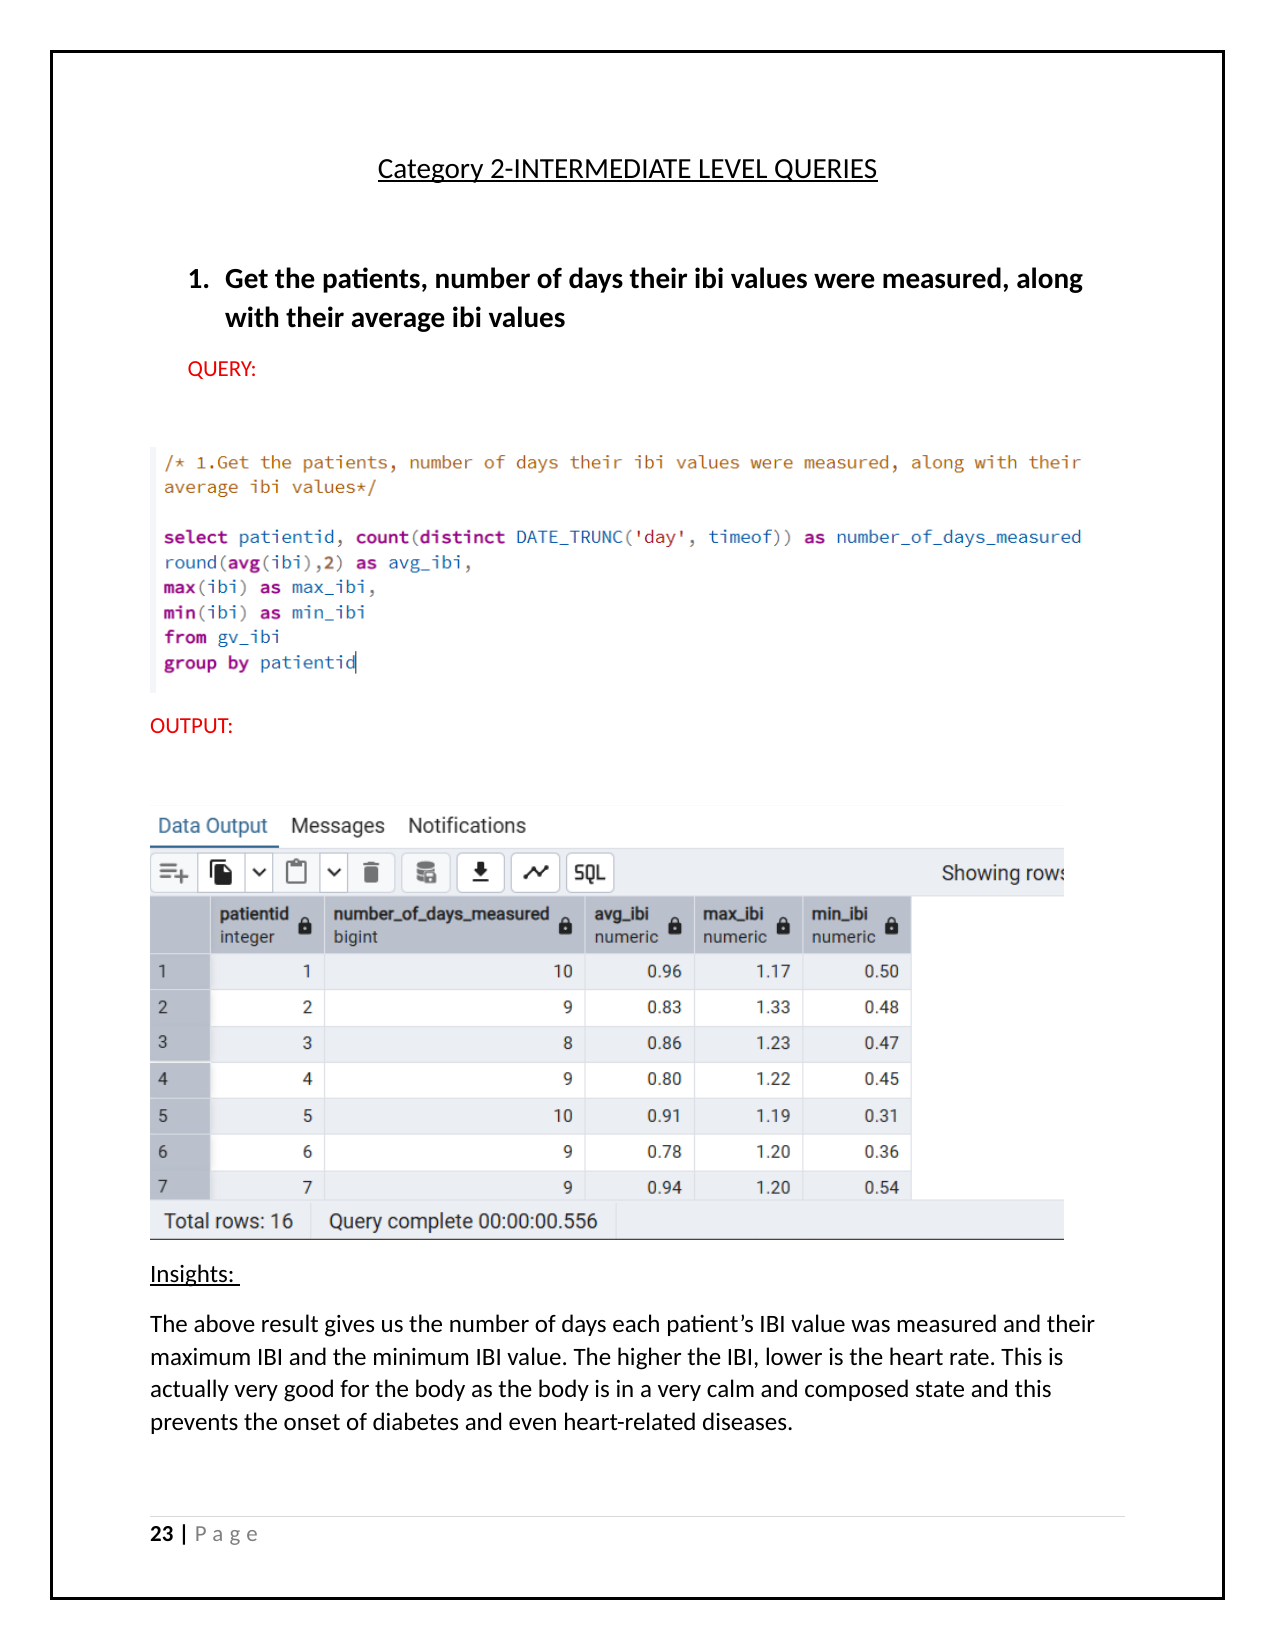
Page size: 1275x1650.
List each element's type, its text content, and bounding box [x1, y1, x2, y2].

text The above result gives us the number of days each patient’s IBI value was measured and their maximum IBI and the minimum IBI value. The higher the IBI, lower is the heart rate. This is actually very good for the body as the body is in a very calm and composed state and this prevents the onset of diabetes and even heart-related diseases. [150, 1308, 1125, 1437]
text QUERY: [187, 354, 1125, 382]
text Insights: [150, 1258, 1125, 1289]
text OUTPUT: [150, 711, 1125, 739]
picture [150, 805, 1064, 1240]
list Get the patients, number of days their ibi values were measured, along with their average ibi values [187, 260, 1125, 334]
picture [150, 447, 1083, 693]
text Category 2-INTERMEDIATE LEVEL QUERIES [150, 150, 1125, 186]
